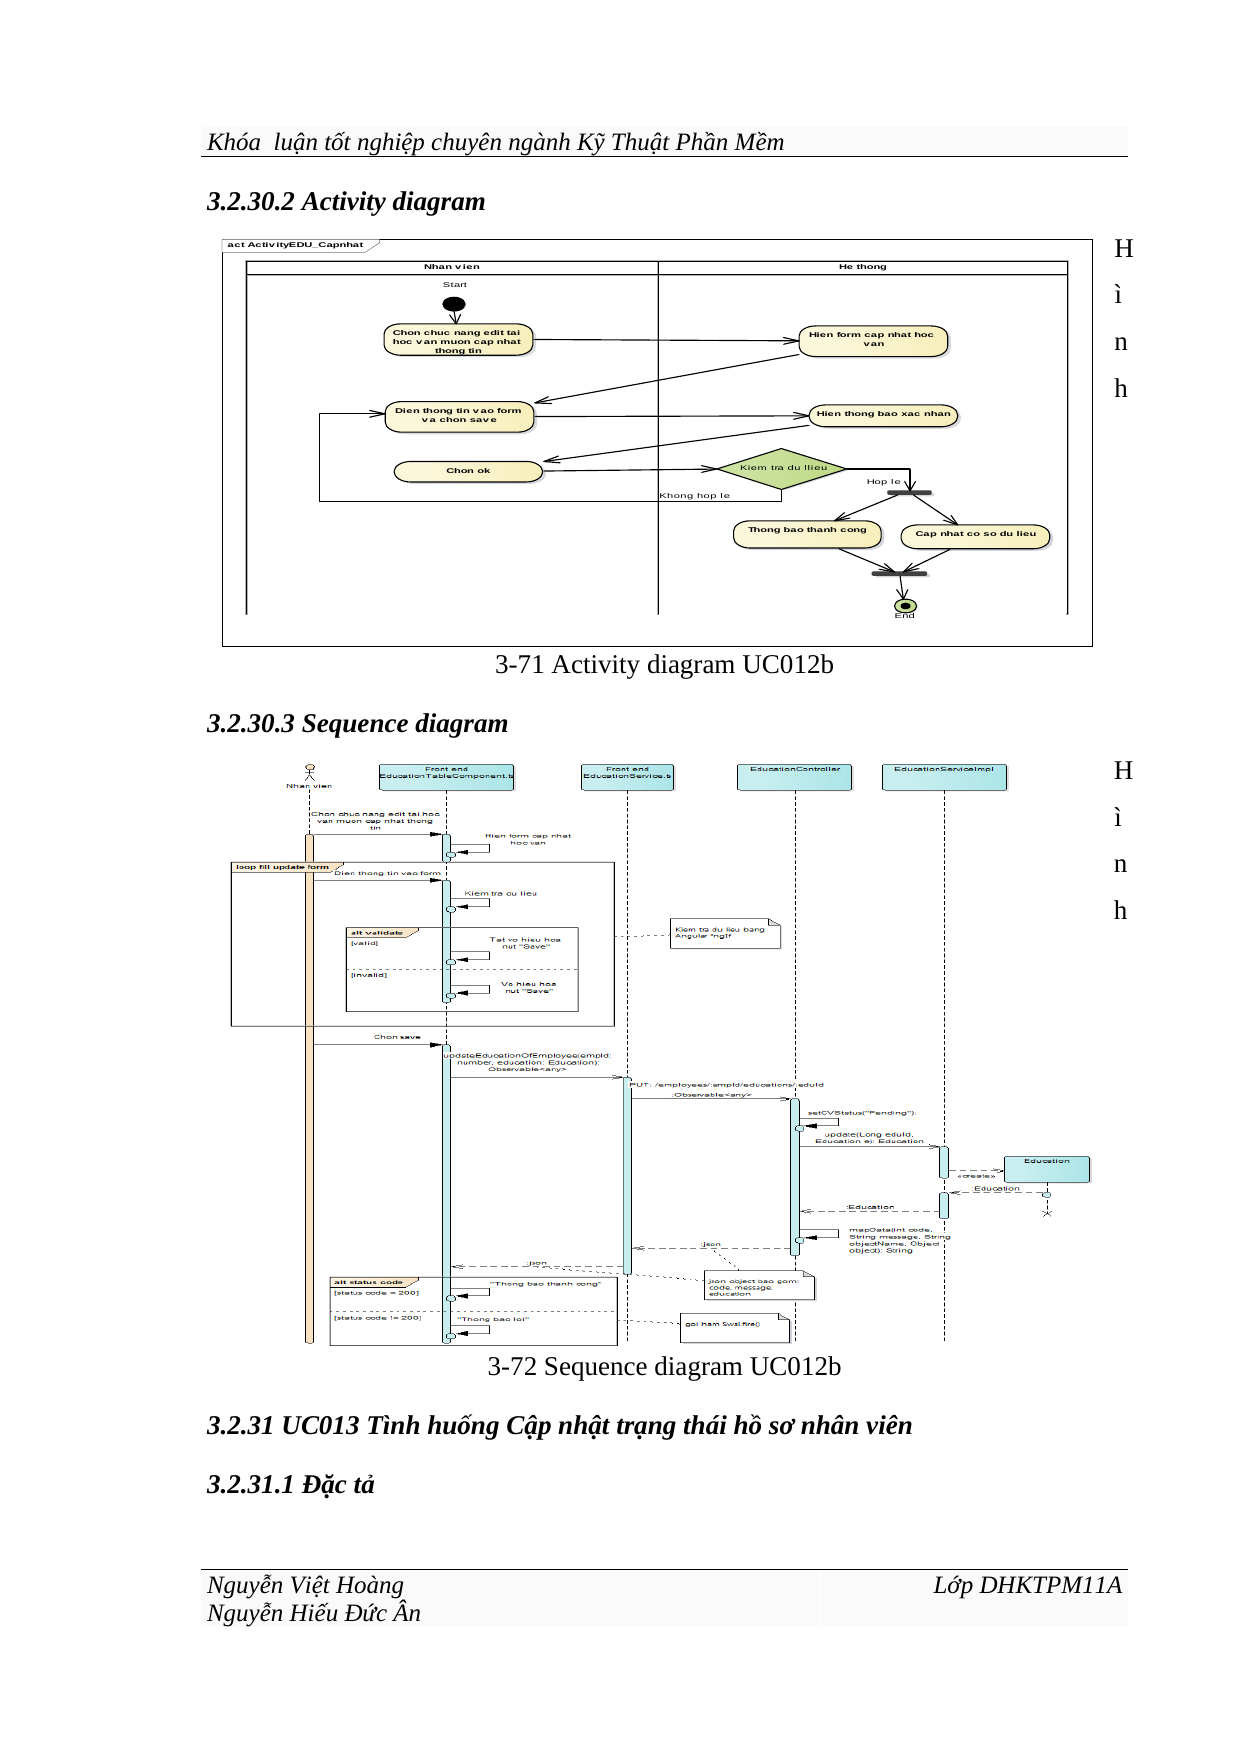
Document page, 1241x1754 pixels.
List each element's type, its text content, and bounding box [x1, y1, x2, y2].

subtitle UC013 Tình huống Cập nhật trạng thái hồ sơ nhân viên [207, 1409, 1122, 1440]
subtitle Sequence diagram [207, 707, 1122, 738]
subtitle Đặc tả [207, 1468, 1122, 1499]
picture [218, 760, 1096, 1350]
subtitle Activity diagram [207, 185, 1122, 216]
text Hình - Activity diagram UC012b [207, 232, 1122, 679]
